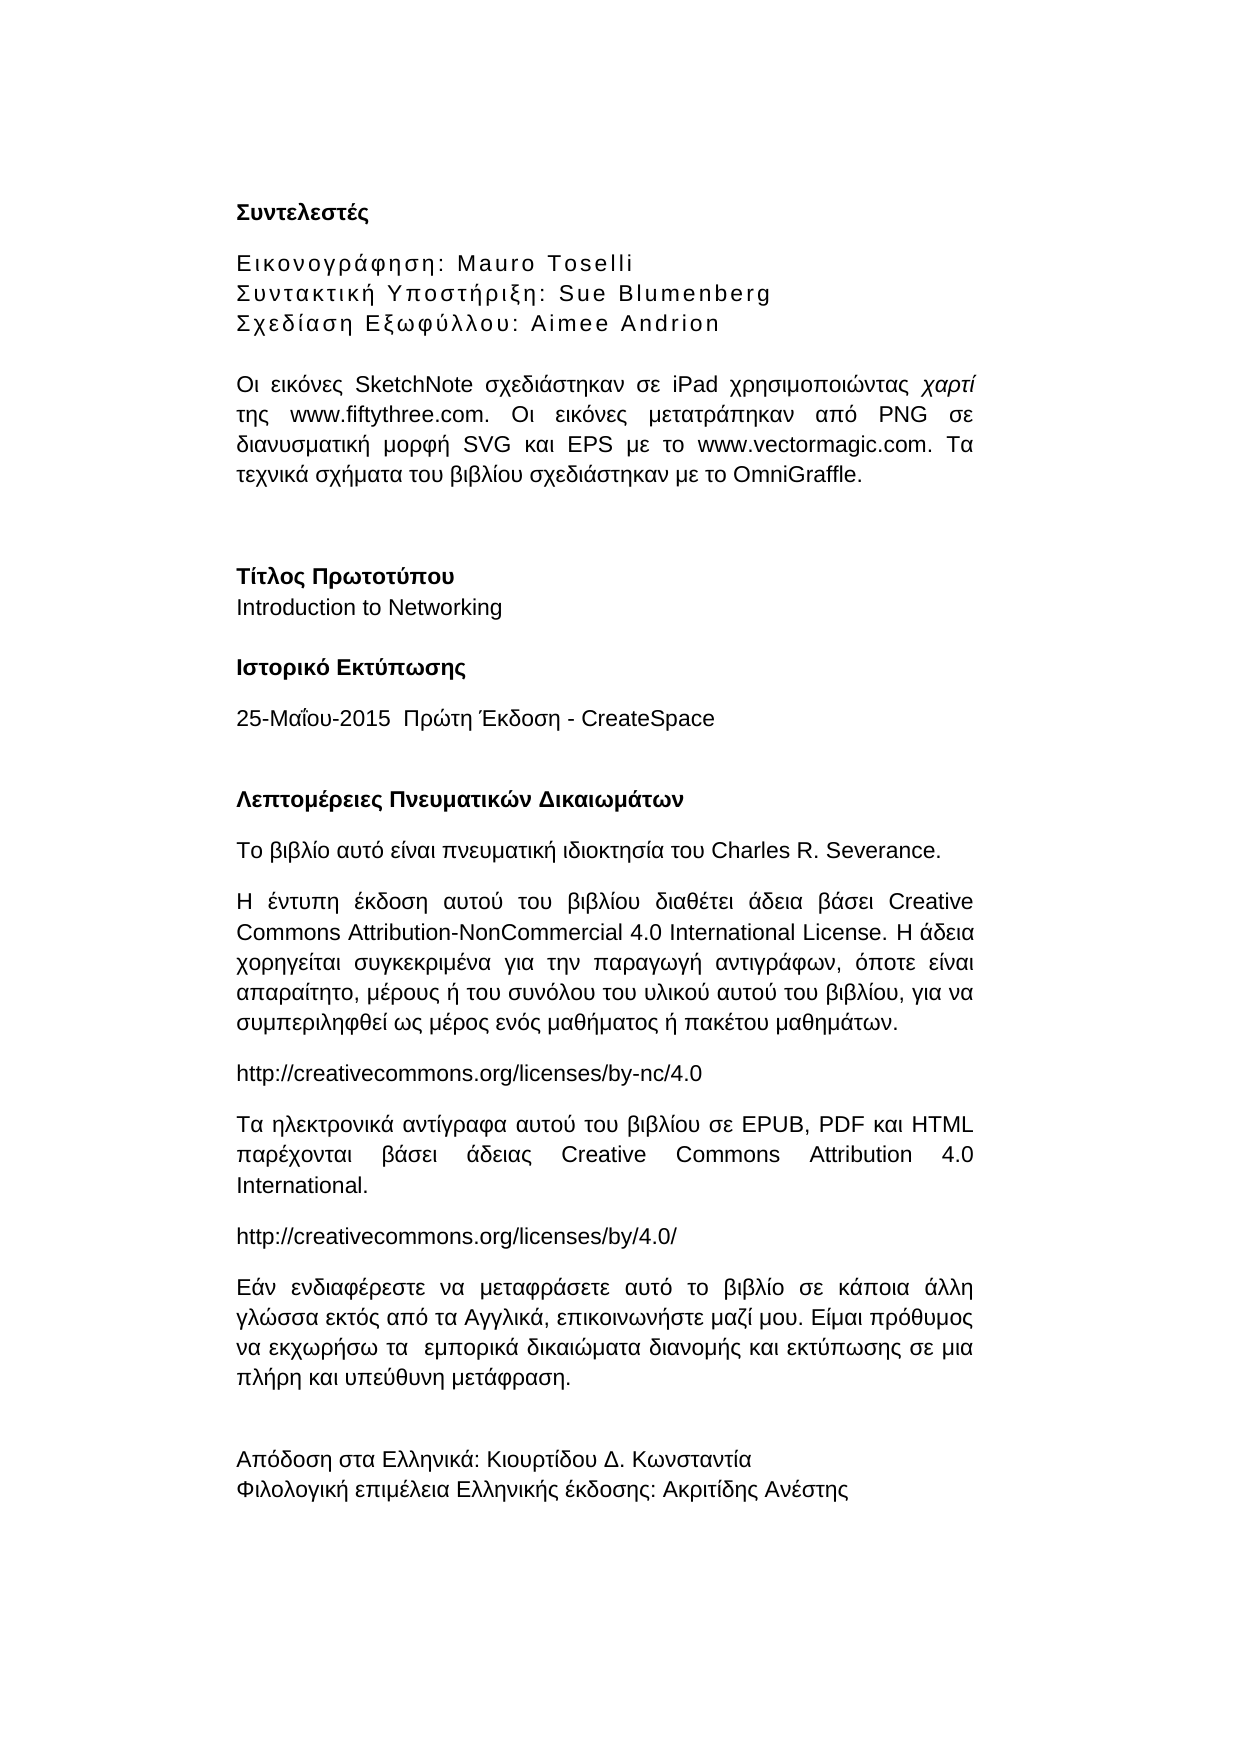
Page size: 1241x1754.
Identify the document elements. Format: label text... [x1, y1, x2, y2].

text Η έντυπη έκδοση αυτού του βιβλίου διαθέτει άδεια βάσει Creative Commons Attribution-NonCommercial 4.0 International License. Η άδεια χορηγείται συγκεκριμένα για την παραγωγή αντιγράφων, όποτε είναι απαραίτητο, μέρους ή του συνόλου του υλικού αυτού του βιβλίου, για να συμπεριληφθεί ως μέρος ενός μαθήματος ή πακέτου μαθημάτων. [236, 888, 974, 1036]
text 25-Μαΐου-2015 Πρώτη Έκδοση - CreateSpace [236, 705, 974, 731]
text Εικονογράφηση: Mauro Toselli [236, 250, 974, 276]
text Οι εικόνες SketchNote σχεδιάστηκαν σε iPad χρησιμοποιώντας χαρτί της www.fiftythree.com. Οι εικόνες μετατράπηκαν από PNG σε διανυσματική μορφή SVG και EPS με το www.vectormagic.com. Τα τεχνικά σχήματα του βιβλίου σχεδιάστηκαν με το OmniGrafﬂe. [236, 371, 974, 488]
text Λεπτομέρειες Πνευματικών Δικαιωμάτων [236, 786, 974, 813]
text Φιλολογική επιμέλεια Ελληνικής έκδοσης: Ακριτίδης Ανέστης [236, 1476, 974, 1502]
text Ιστορικό Εκτύπωσης [236, 654, 974, 680]
text Σχεδίαση Εξωφύλλου: Aimee Andrion [236, 310, 974, 337]
text Απόδοση στα Ελληνικά: Κιουρτίδου Δ. Κωνσταντία [236, 1446, 974, 1472]
text Το βιβλίο αυτό είναι πνευματική ιδιοκτησία του Charles R. Severance. [236, 837, 974, 864]
text http://creativecommons.org/licenses/by-nc/4.0 [236, 1060, 974, 1087]
text Τίτλος Πρωτοτύπου [236, 563, 974, 590]
text Τα ηλεκτρονικά αντίγραφα αυτού του βιβλίου σε EPUB, PDF και HTML παρέχονται βάσει άδειας Creative Commons Attribution 4.0 International. [236, 1111, 974, 1198]
text Συντελεστές [236, 199, 974, 225]
text Συντακτική Υποστήριξη: Sue Blumenberg [236, 280, 974, 306]
text http://creativecommons.org/licenses/by/4.0/ [236, 1223, 974, 1249]
text Εάν ενδιαφέρεστε να μεταφράσετε αυτό το βιβλίο σε κάποια άλλη γλώσσα εκτός από τα Αγγλικά, επικοινωνήστε μαζί μου. Είμαι πρόθυμος να εκχωρήσω τα εμπορικά δικαιώματα διανομής και εκτύπωσης σε μια πλήρη και υπεύθυνη μετάφραση. [236, 1274, 974, 1391]
text Introduction to Networking [236, 593, 974, 620]
